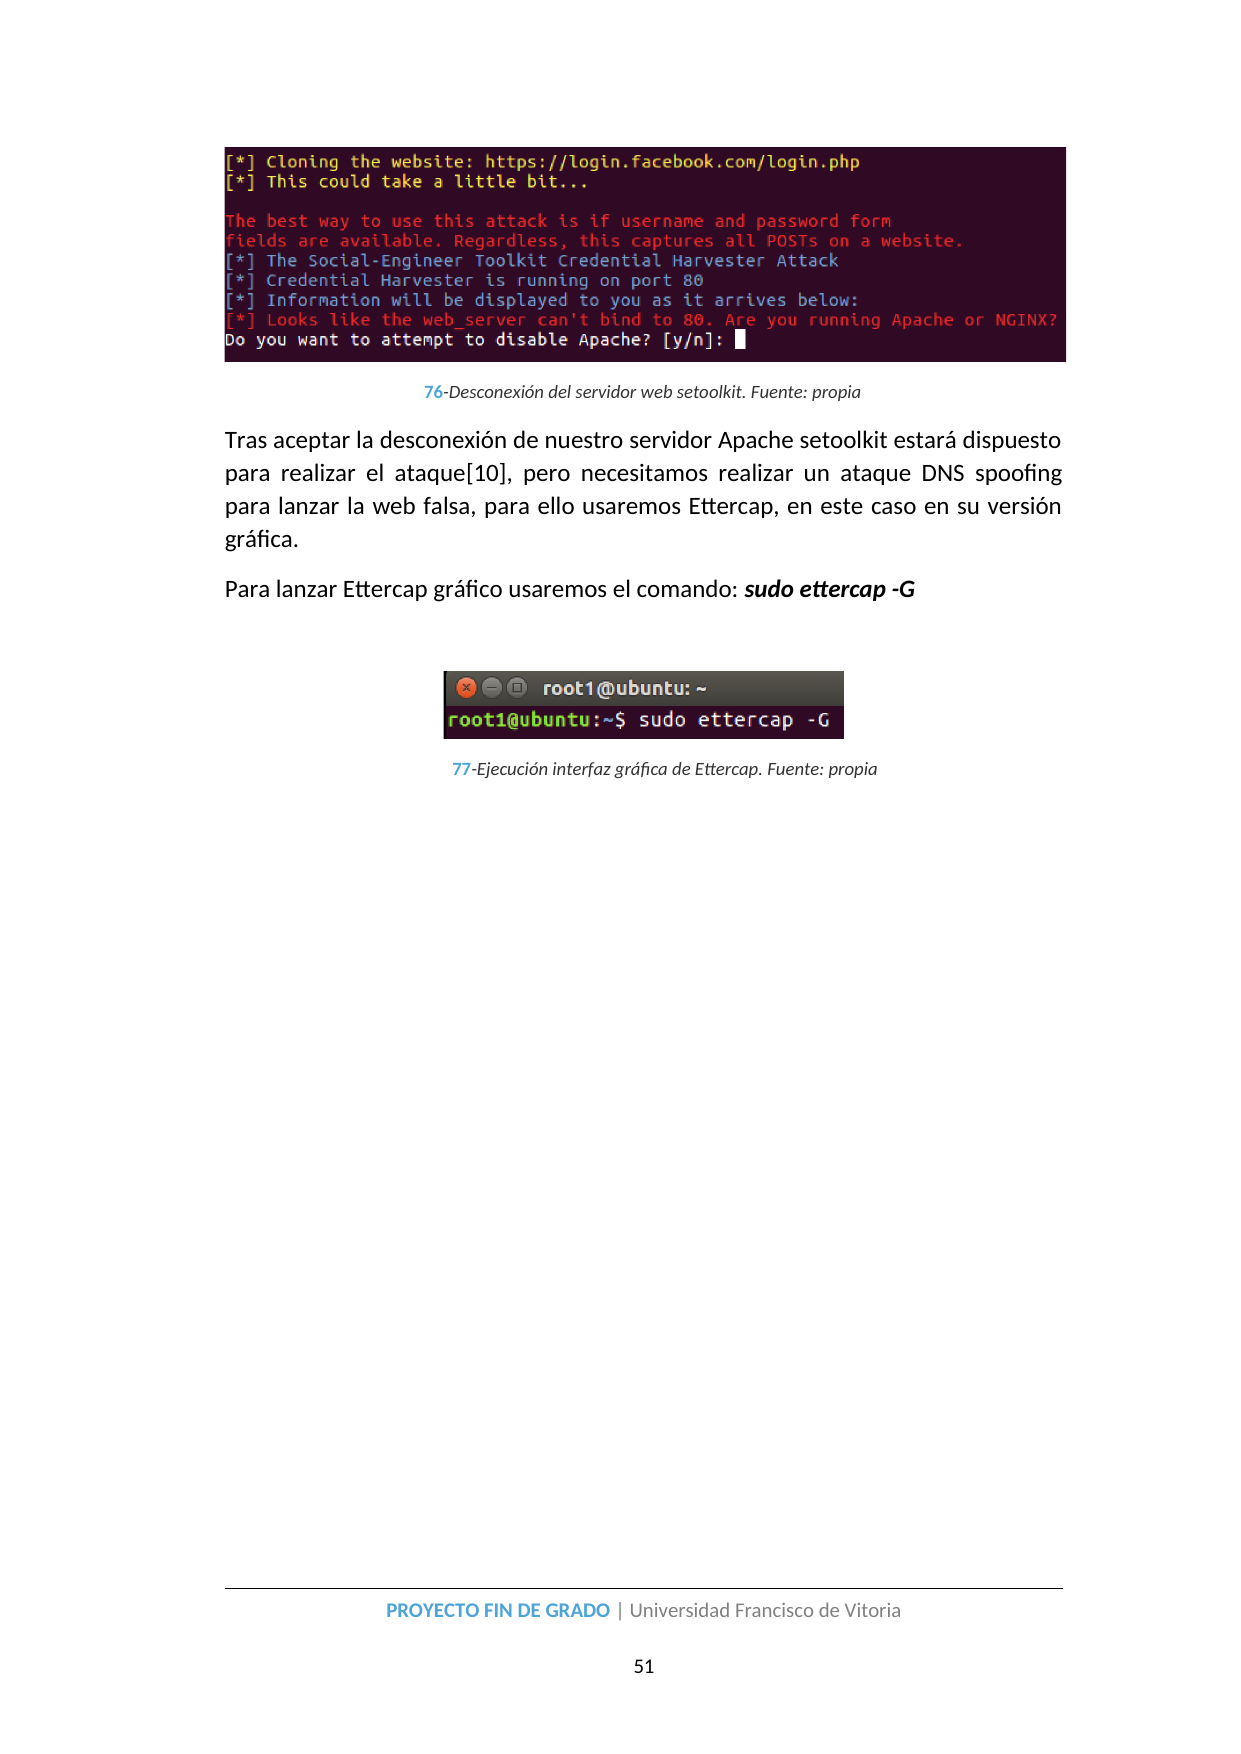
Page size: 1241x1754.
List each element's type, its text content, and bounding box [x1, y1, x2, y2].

picture [224, 147, 1067, 362]
text 77-Ejecución interfaz gráfica de Ettercap. Fuente: propia [224, 757, 1063, 780]
text Para lanzar Ettercap gráfico usaremos el comando: sudo ettercap -G [224, 573, 1063, 603]
text Tras aceptar la desconexión de nuestro servidor Apache setoolkit estará dispuesto para realizar el ataque[10], pero necesitamos realizar un ataque DNS spoofing para lanzar la web falsa, para ello usaremos Ettercap, en este caso en su versión gráfica. [224, 424, 1063, 554]
picture [443, 671, 844, 739]
text 76-Desconexión del servidor web setoolkit. Fuente: propia [224, 381, 1063, 403]
